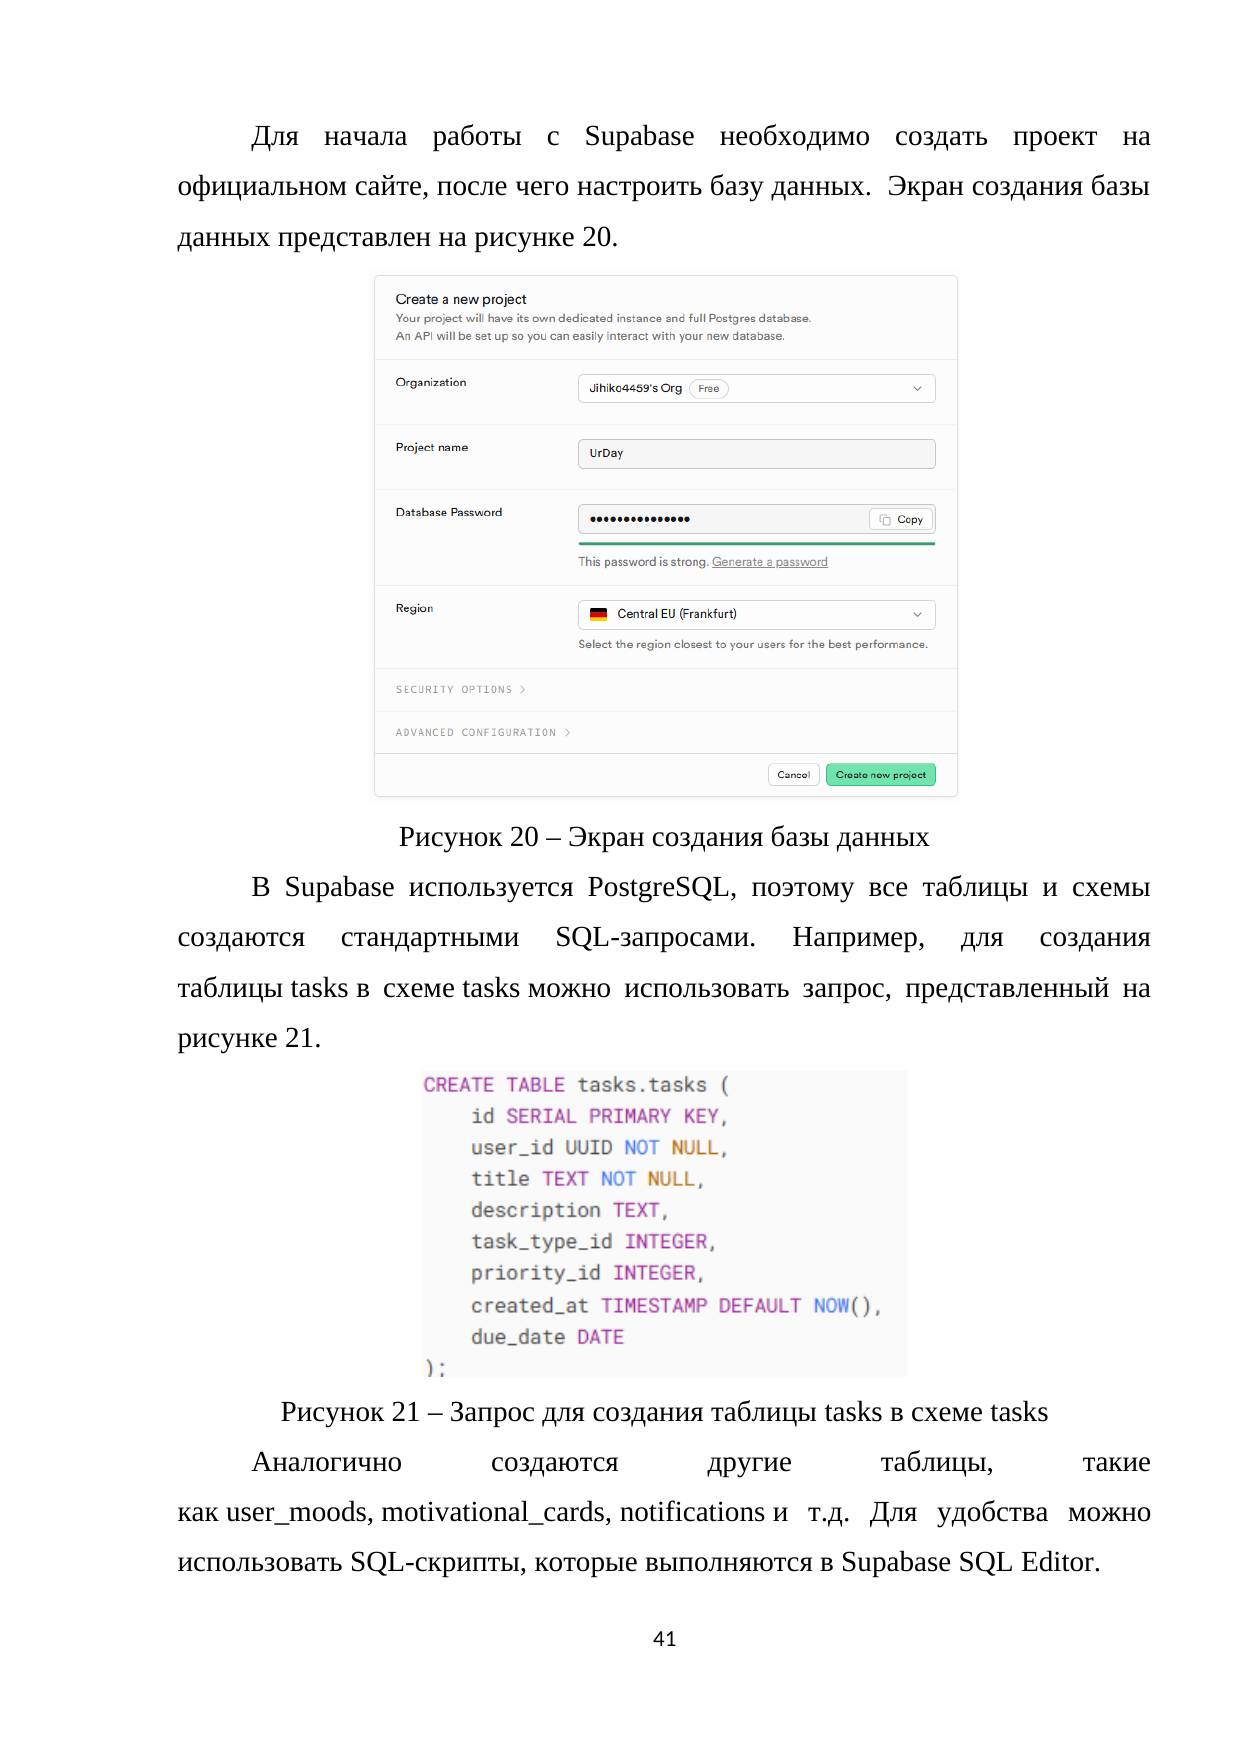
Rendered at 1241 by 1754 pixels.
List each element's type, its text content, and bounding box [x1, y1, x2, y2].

text Рисунок 20 – Экран создания базы данных [177, 819, 1152, 852]
text Рисунок 21 – Запрос для создания таблицы tasks в схеме tasks [177, 1394, 1152, 1427]
text Аналогично создаются другие таблицы, такие как user_moods, motivational_cards, notifications и т.д. Для удобства можно использовать SQL-скрипты, которые выполняются в Supabase SQL Editor. [177, 1444, 1152, 1578]
picture [369, 269, 960, 803]
picture [421, 1070, 908, 1377]
text В Supabase используется PostgreSQL, поэтому все таблицы и схемы создаются стандартными SQL-запросами. Например, для создания таблицы tasks в схеме tasks можно использовать запрос, представленный на рисунке 21. [177, 869, 1152, 1054]
text Для начала работы с Supabase необходимо создать проект на официальном сайте, после чего настроить базу данных. Экран создания базы данных представлен на рисунке 20. [177, 118, 1152, 252]
